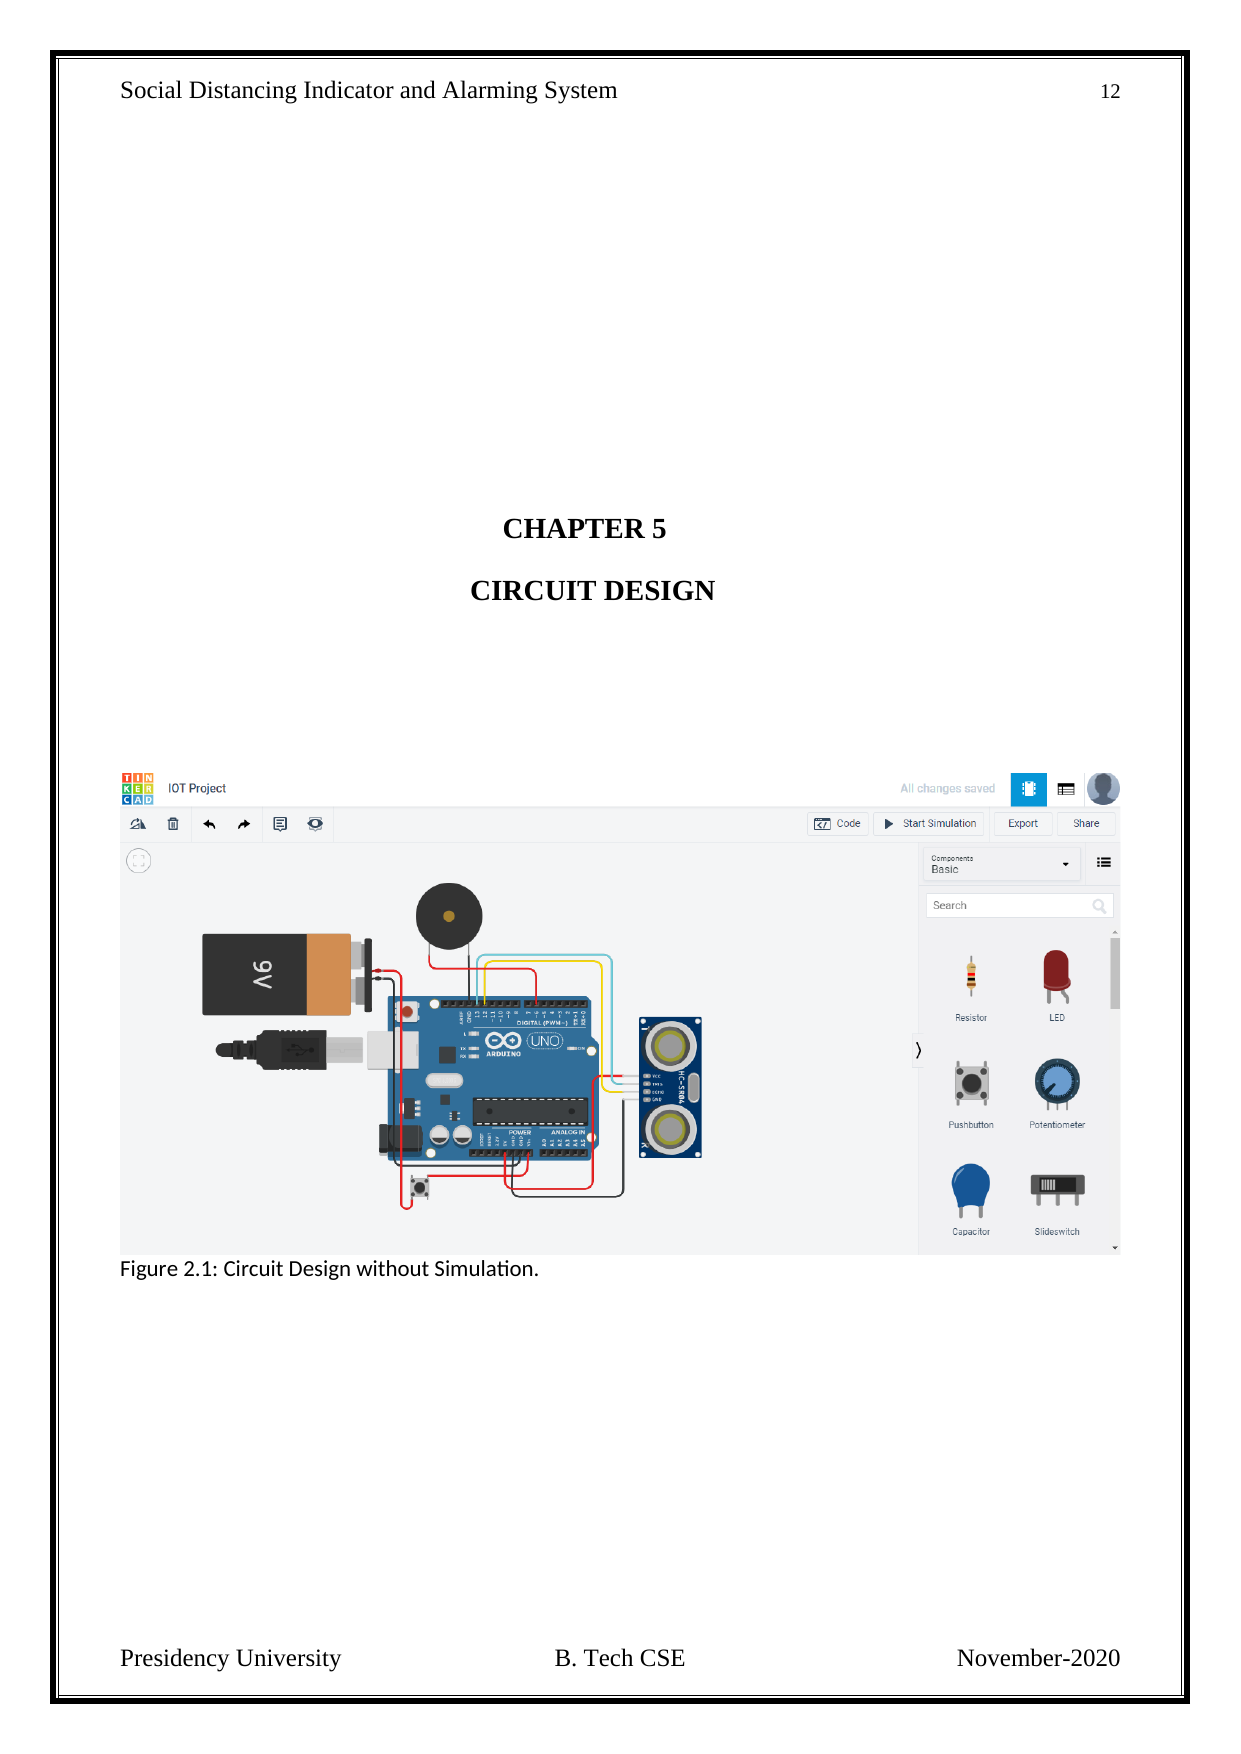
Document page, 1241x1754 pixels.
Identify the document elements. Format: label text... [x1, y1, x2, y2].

picture [1026, 782, 1035, 795]
text Figure 2.1: Circuit Design without Simulation. [120, 1255, 1120, 1282]
text CHAPTER 5 [495, 511, 1120, 545]
text CIRCUIT DESIGN [120, 573, 1120, 606]
picture [120, 773, 1121, 1255]
